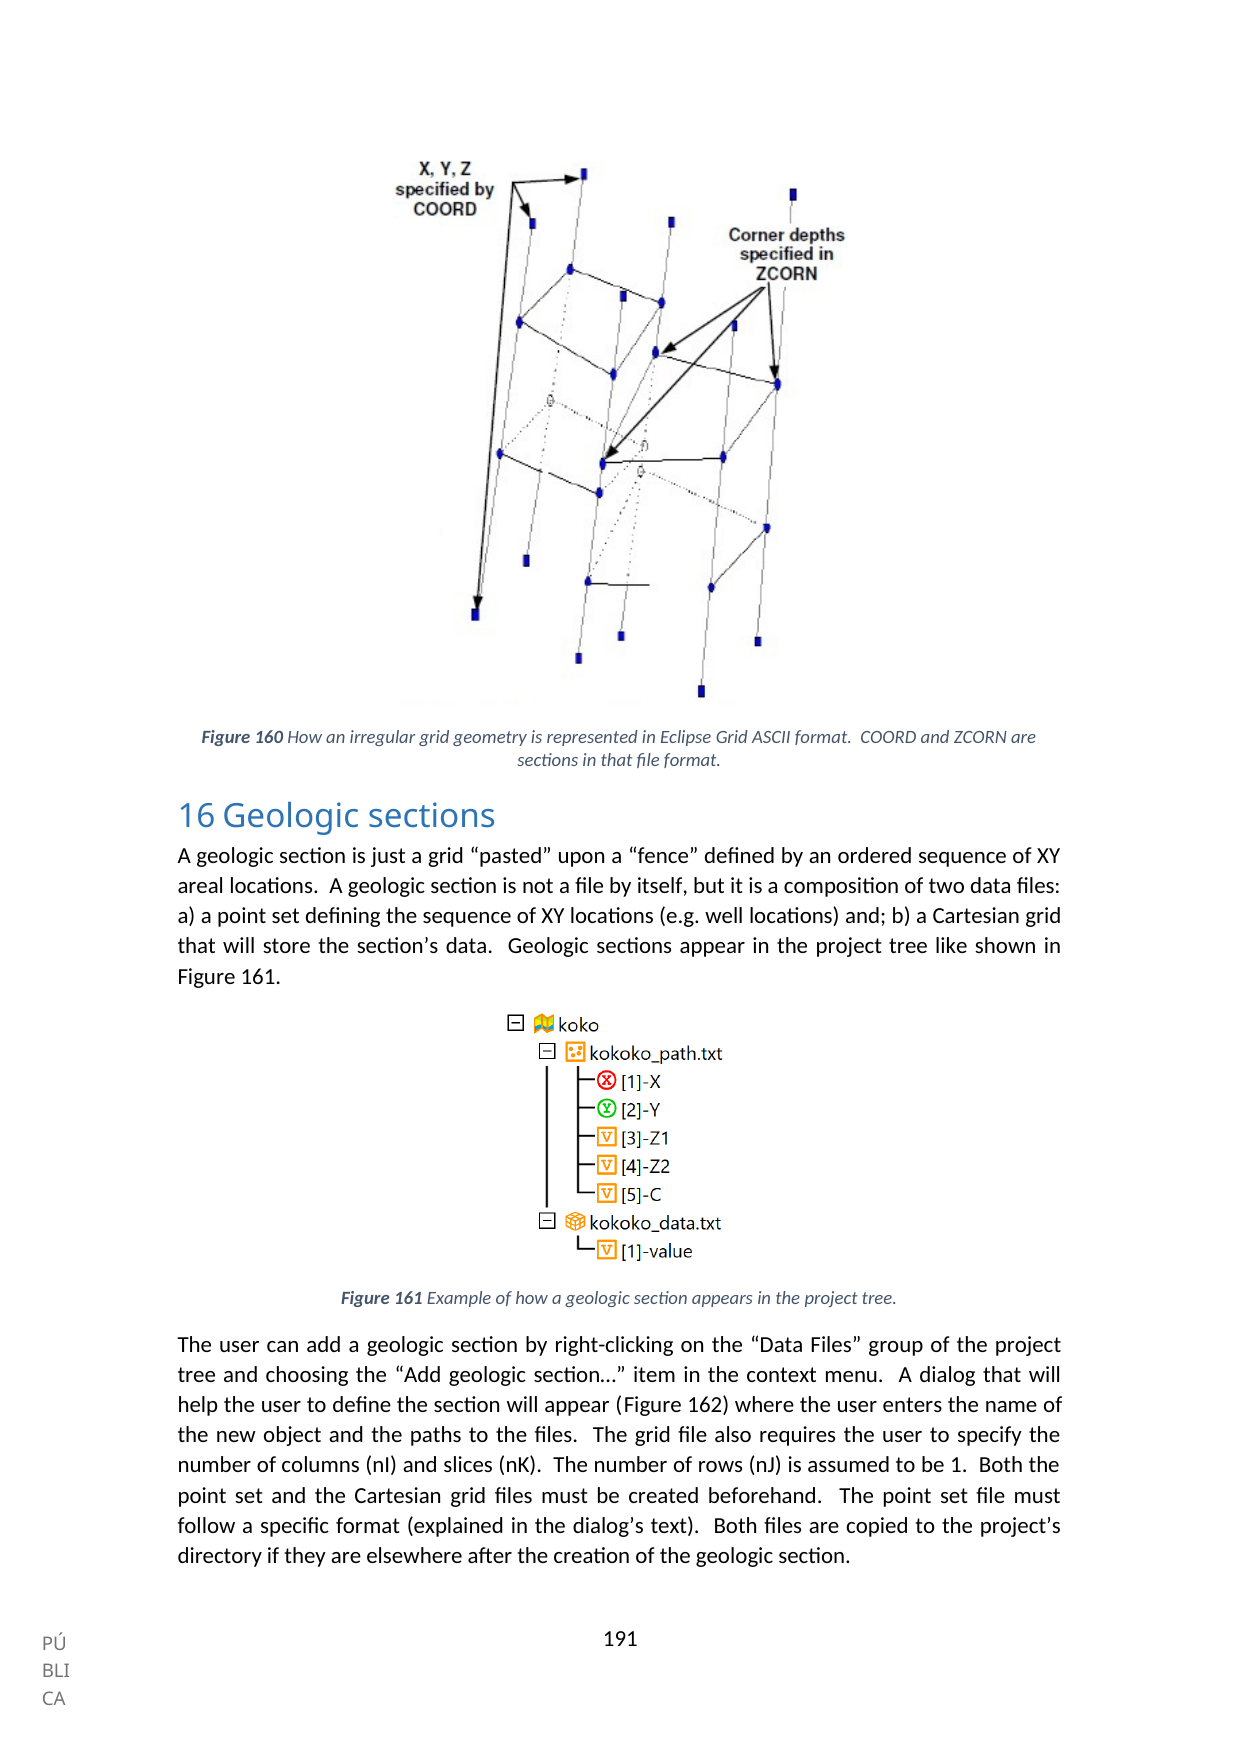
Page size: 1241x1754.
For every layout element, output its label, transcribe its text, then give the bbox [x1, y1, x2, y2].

picture [496, 1008, 744, 1268]
subtitle Geologic sections [177, 792, 1063, 837]
picture [392, 147, 848, 707]
